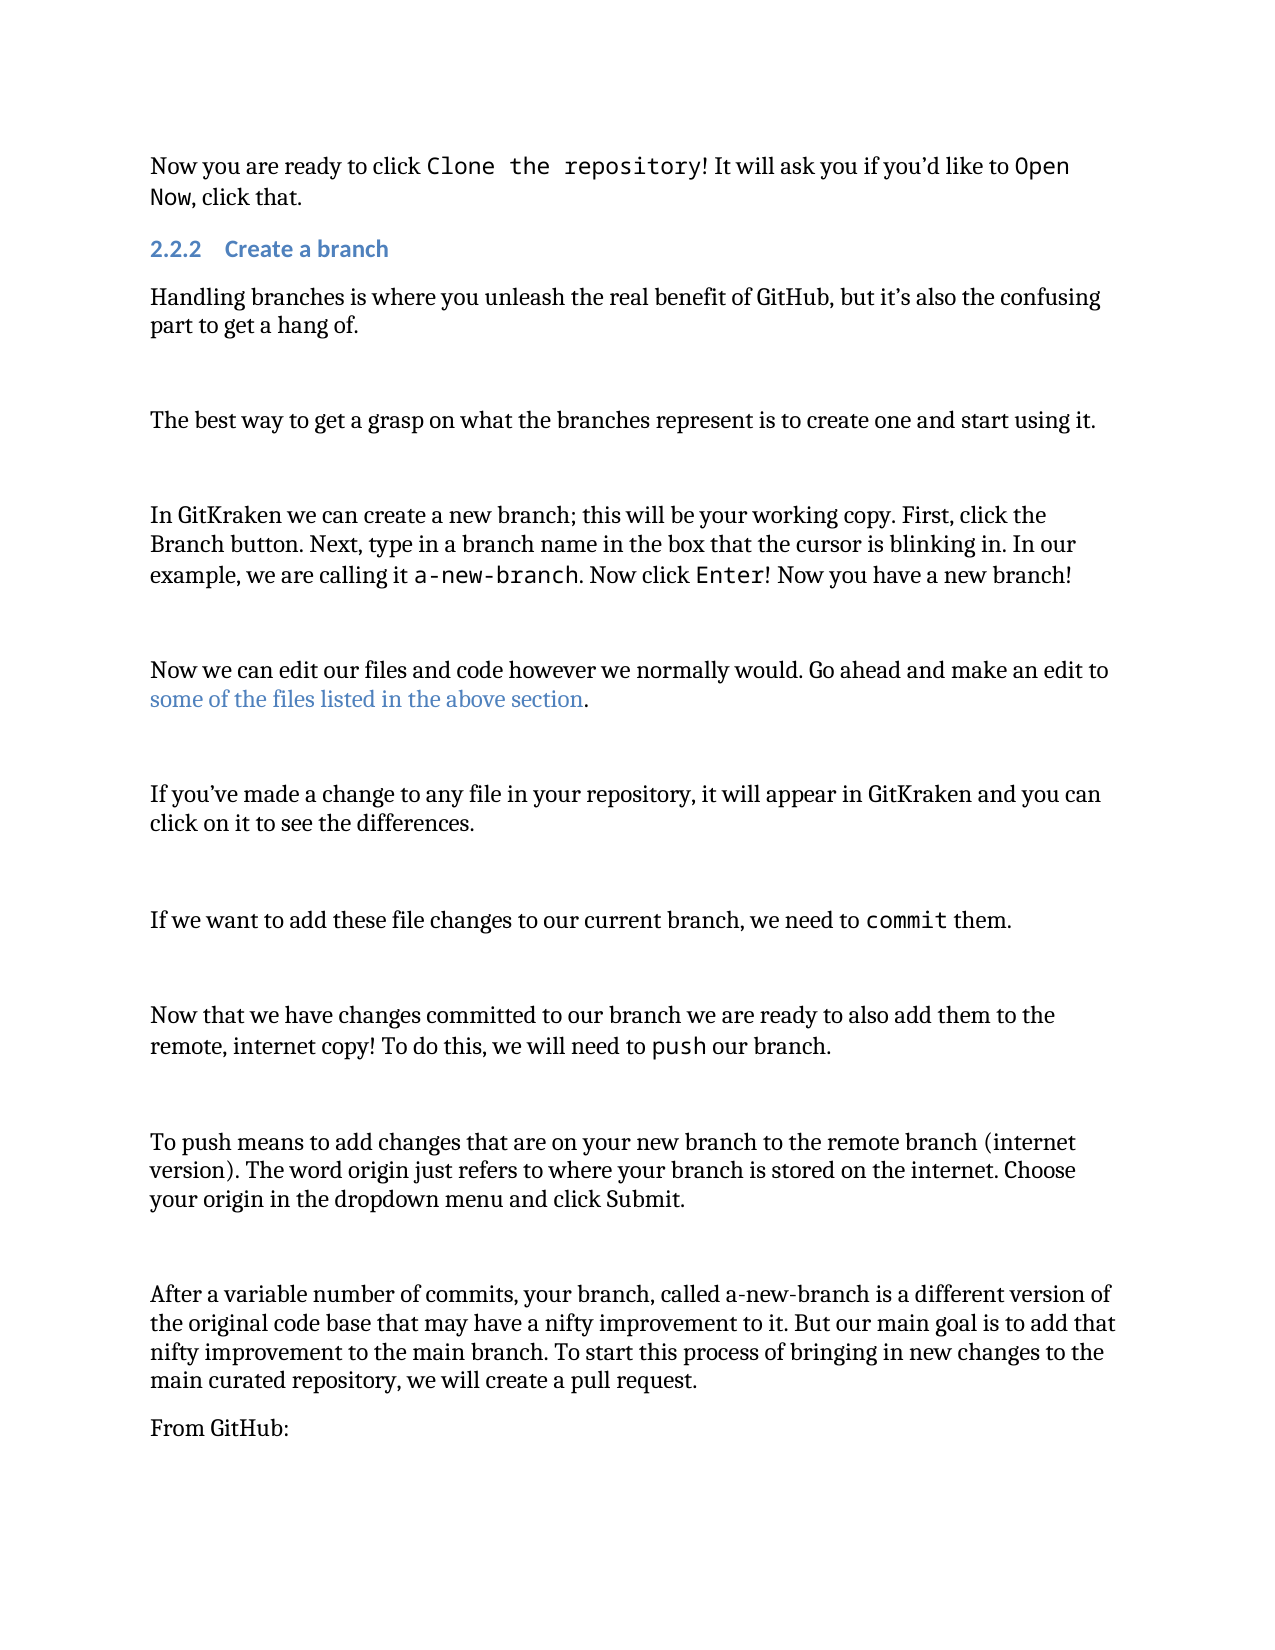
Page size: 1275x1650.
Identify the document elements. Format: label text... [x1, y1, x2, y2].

text If we want to add these file changes to our current branch, we need to commit them. [150, 904, 1125, 935]
text To push means to add changes that are on your new branch to the remote branch (internet version). The word origin just refers to where your branch is stored on the internet. Choose your origin in the dropdown menu and click Submit. [150, 1128, 1125, 1214]
text Handling branches is where you unleash the real benefit of GitHub, but it’s also the confusing part to get a hang of. [150, 283, 1125, 340]
subtitle 2.2.2 Create a branch [150, 233, 1125, 264]
text From GitHub: [150, 1414, 1125, 1443]
text If you’ve made a change to any file in your repository, it will appear in GitKraken and you can click on it to see the differences. [150, 780, 1125, 838]
text The best way to get a grasp on what the branches represent is to create one and start using it. [150, 406, 1125, 435]
text In GitKraken we can create a new branch; this will be your working copy. First, click the Branch button. Next, type in a branch name in the box that the cursor is blinking in. In our example, we are calling it a-new-branch. Now click Enter! Now you have a new branch! [150, 501, 1125, 590]
text Now that we have changes committed to our branch we are ready to also add them to the remote, internet copy! To do this, we will need to push our branch. [150, 1001, 1125, 1061]
text After a variable number of commits, your branch, called a-new-branch is a different version of the original code base that may have a nifty improvement to it. But our main goal is to add that nifty improvement to the main branch. To start this process of bringing in new changes to the main curated repository, we will create a pull request. [150, 1280, 1125, 1395]
text Now we can edit our files and code however we normally would. Go ahead and make an edit to some of the files listed in the above section. [150, 656, 1125, 714]
text Now you are ready to click Clone the repository! It will ask you if you’d like to Open Now, click that. [150, 150, 1125, 212]
